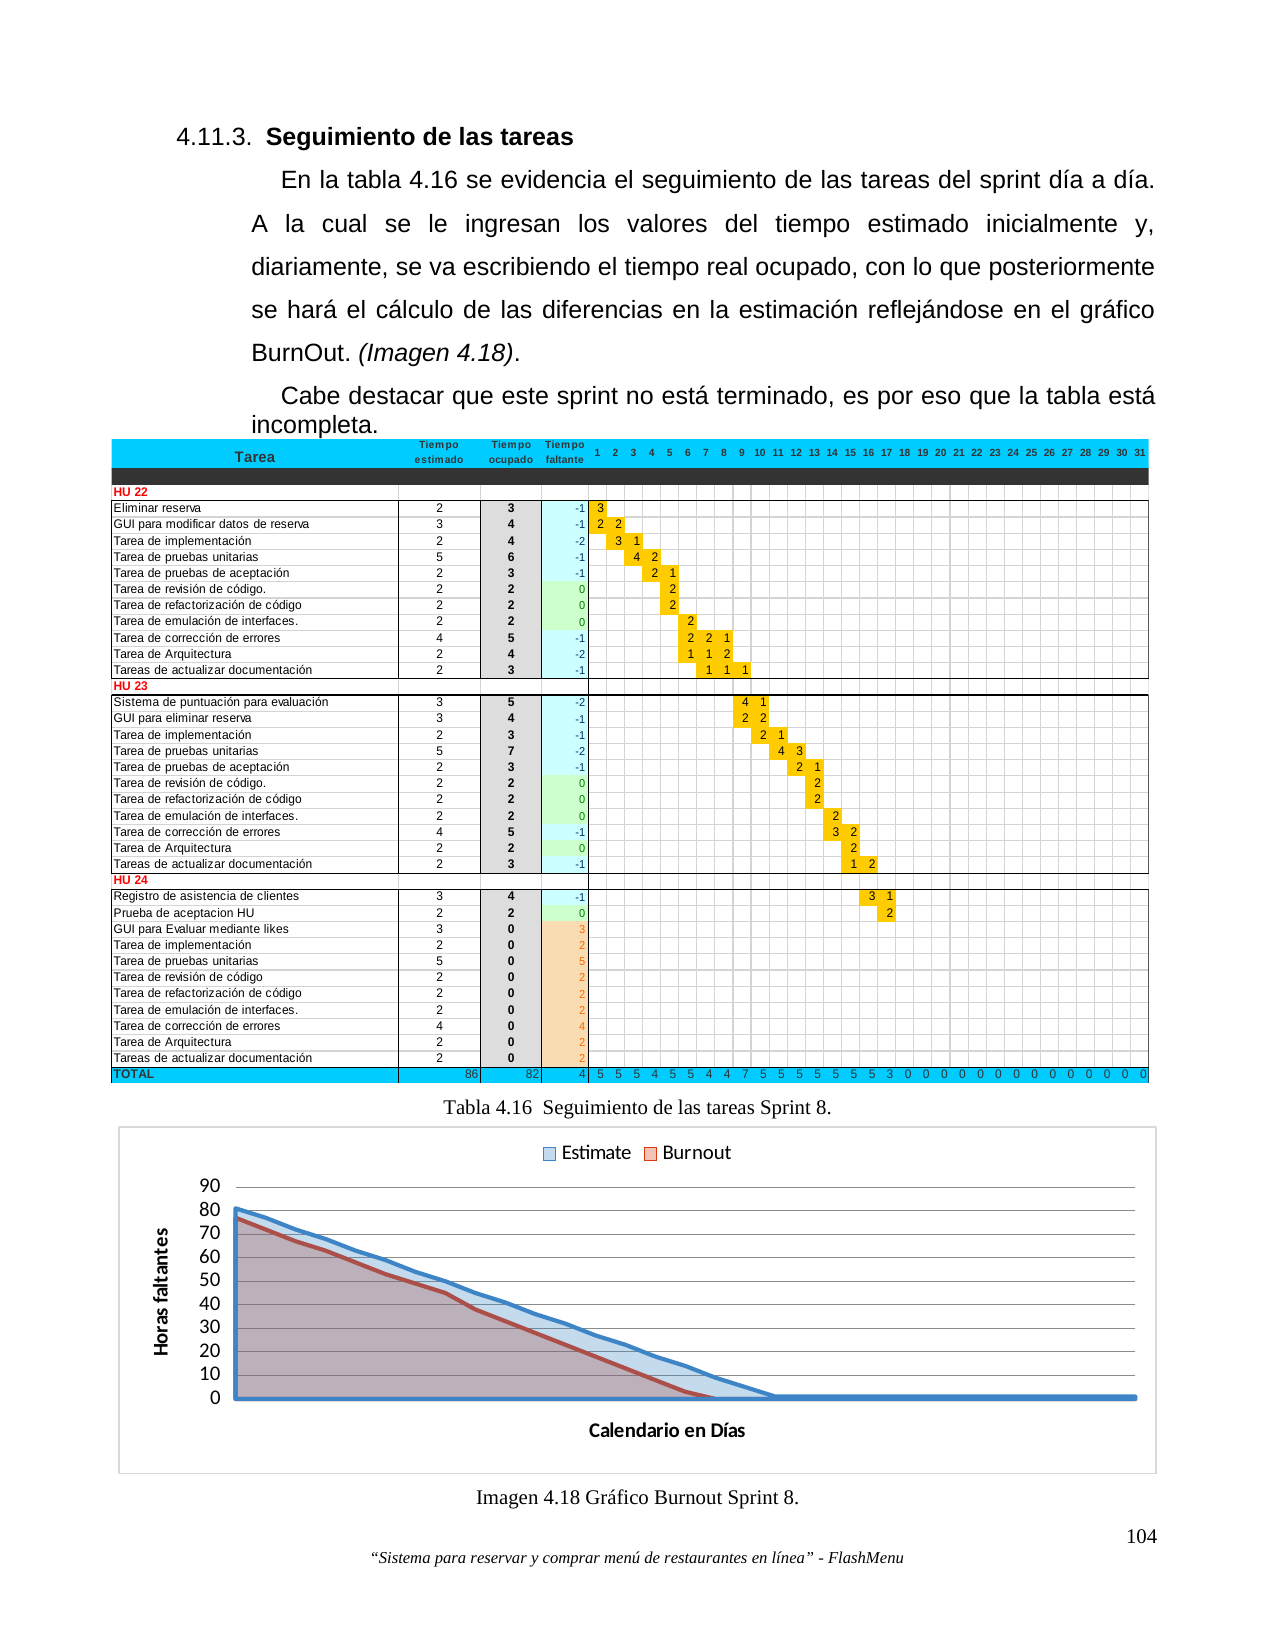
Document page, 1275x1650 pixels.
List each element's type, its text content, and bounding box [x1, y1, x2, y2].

text Cabe destacar que este sprint no está terminado, es por eso que la tabla está incompleta. [251, 381, 1157, 438]
text En la tabla 4.16 se evidencia el seguimiento de las tareas del sprint día a día. A la cual se le ingresan los valores del tiempo estimado inicialmente y, diariamente, se va escribiendo el tiempo real ocupado, con lo que posteriormente se hará el cálculo de las diferencias en la estimación reflejándose en el gráfico BurnOut. (Imagen 4.18). [251, 165, 1157, 367]
subtitle Seguimiento de las tareas [176, 122, 1157, 151]
